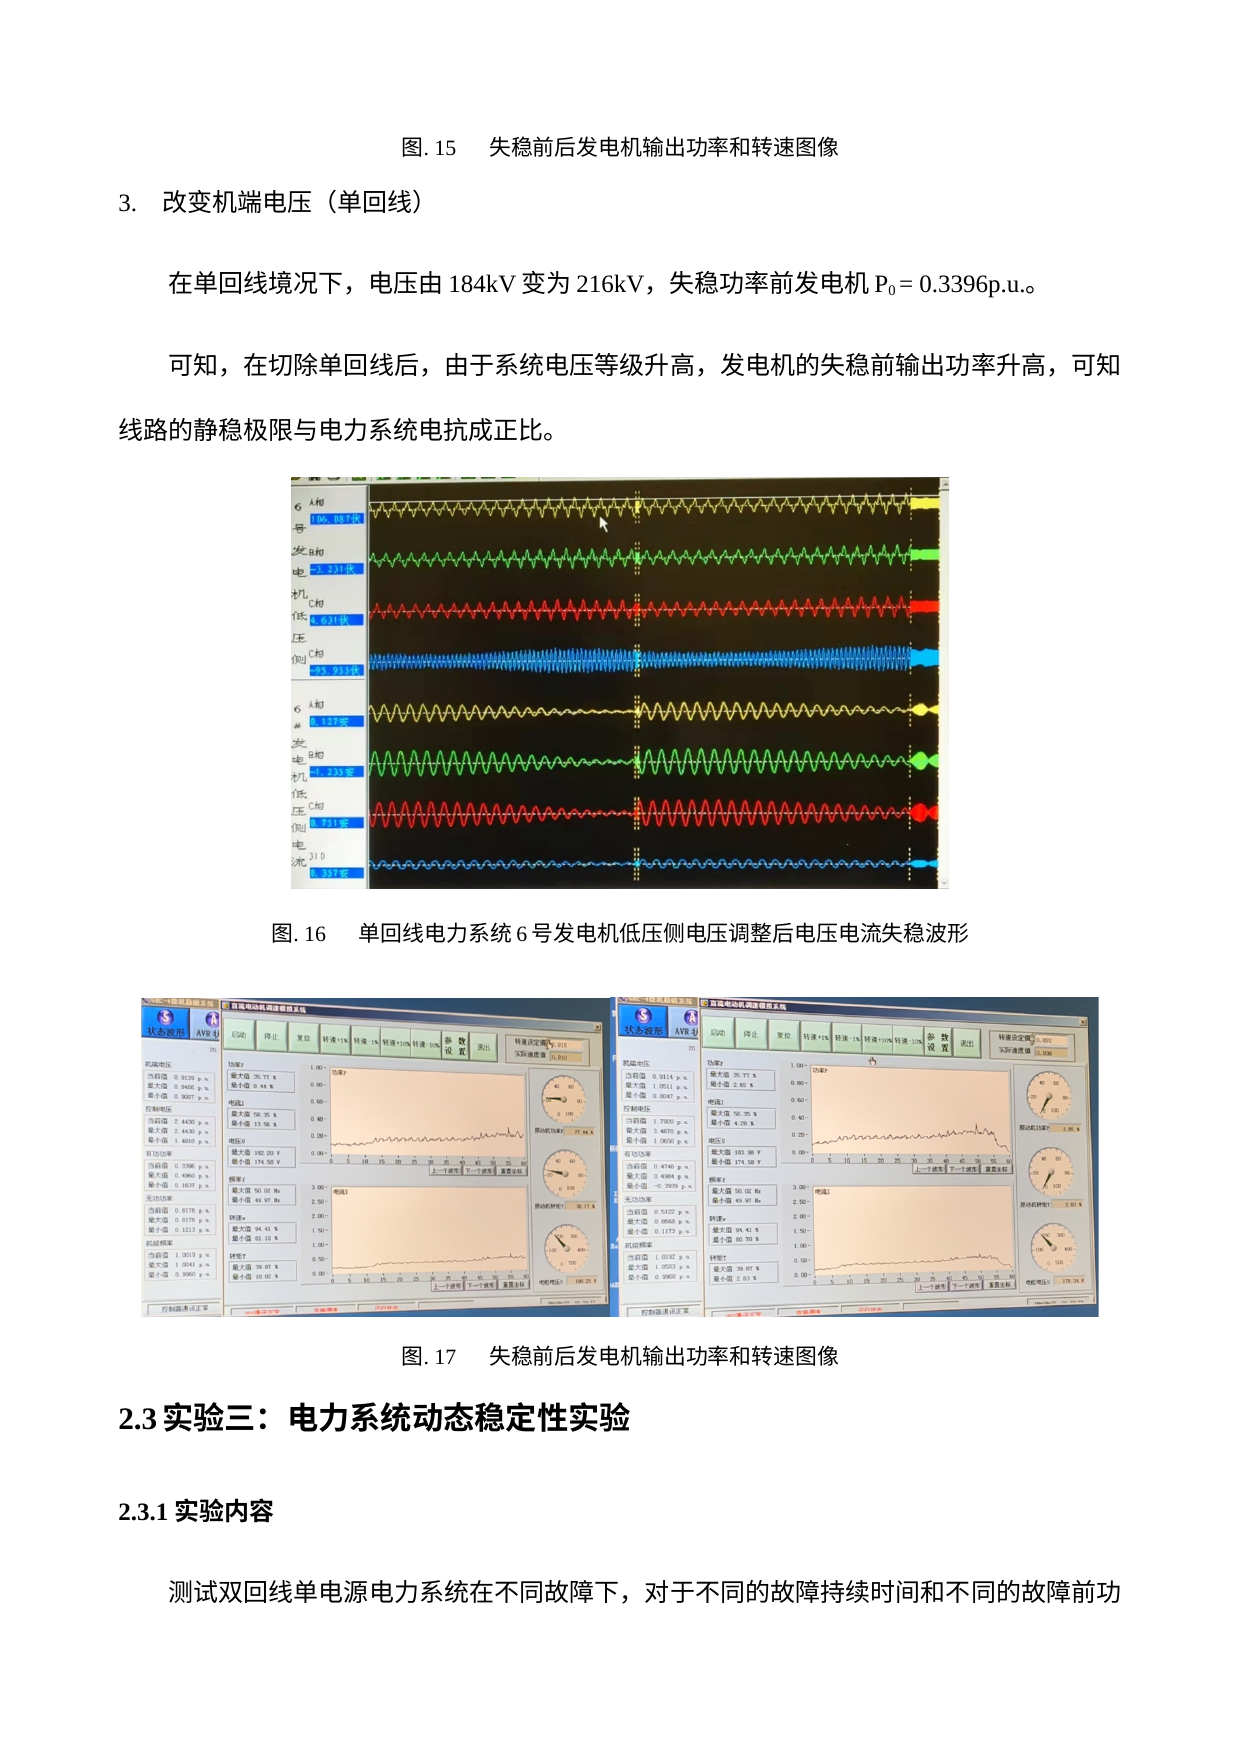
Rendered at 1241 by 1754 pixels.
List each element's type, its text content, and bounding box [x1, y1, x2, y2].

picture [141, 997, 1099, 1317]
text 可知，在切除单回线后，由于系统电压等级升高，发电机的失稳前输出功率升高，可知线路的静稳极限与电力系统电抗成正比。 [118, 331, 1122, 461]
text 失稳前后发电机输出功率和转速图像 [118, 129, 1122, 162]
text 实验内容 [118, 1477, 1122, 1542]
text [118, 1558, 1122, 1623]
text 单回线电力系统6号发电机低压侧电压调整后电压电流失稳波形 [118, 916, 1122, 948]
picture [291, 477, 950, 889]
text 失稳前后发电机输出功率和转速图像 [118, 1338, 1122, 1371]
text 实验三：电力系统动态稳定性实验 [118, 1383, 1122, 1448]
text 在单回线境况下，电压由184kV变为216kV，失稳功率前发电机P0 = 0.3396p.u.。 [118, 249, 1122, 314]
text 改变机端电压（单回线） [118, 168, 1122, 233]
